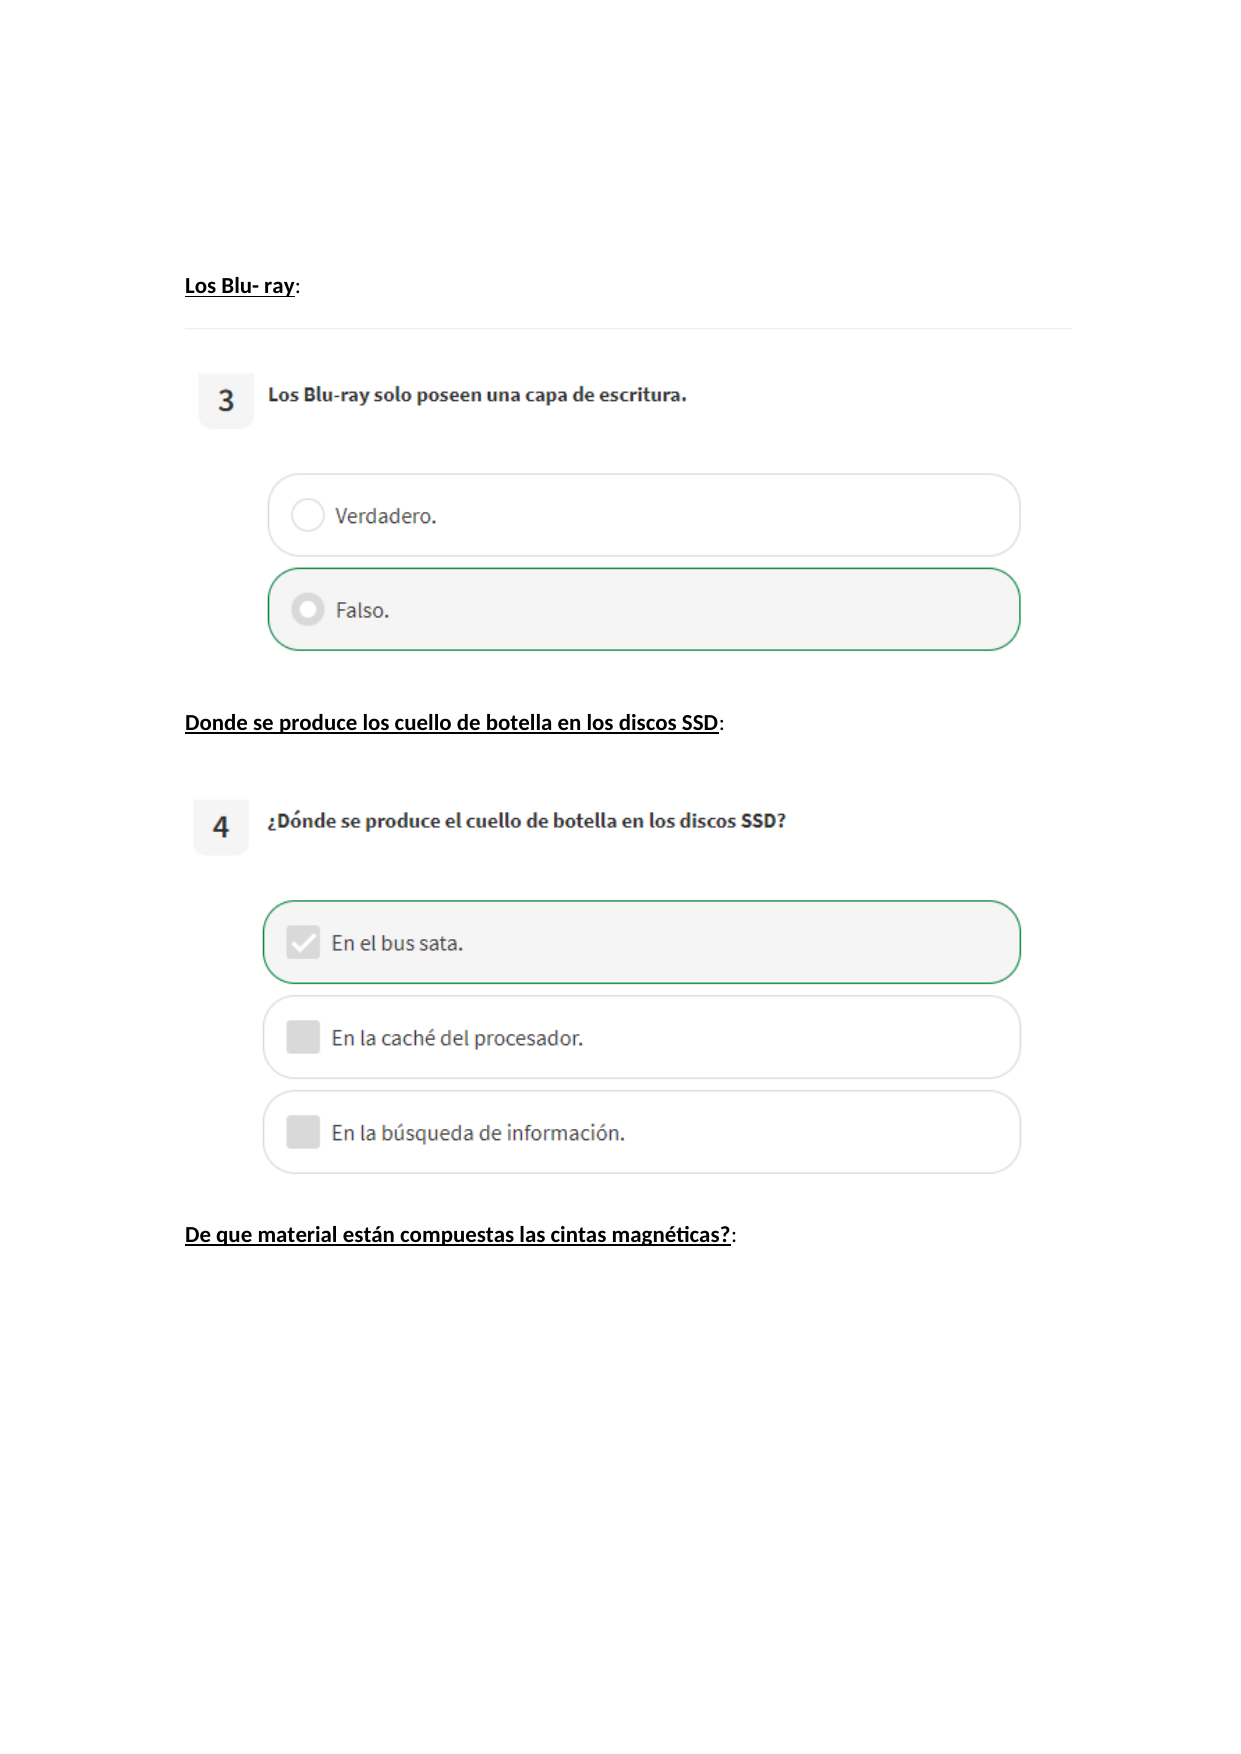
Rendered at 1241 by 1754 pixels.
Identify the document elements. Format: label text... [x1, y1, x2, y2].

picture [185, 765, 1070, 1188]
picture [185, 328, 1072, 676]
text Los Blu- ray: [185, 268, 1063, 300]
text Donde se produce los cuello de botella en los discos SSD: [185, 705, 1063, 736]
text De que material están compuestas las cintas magnéticas?: [185, 1217, 1063, 1248]
